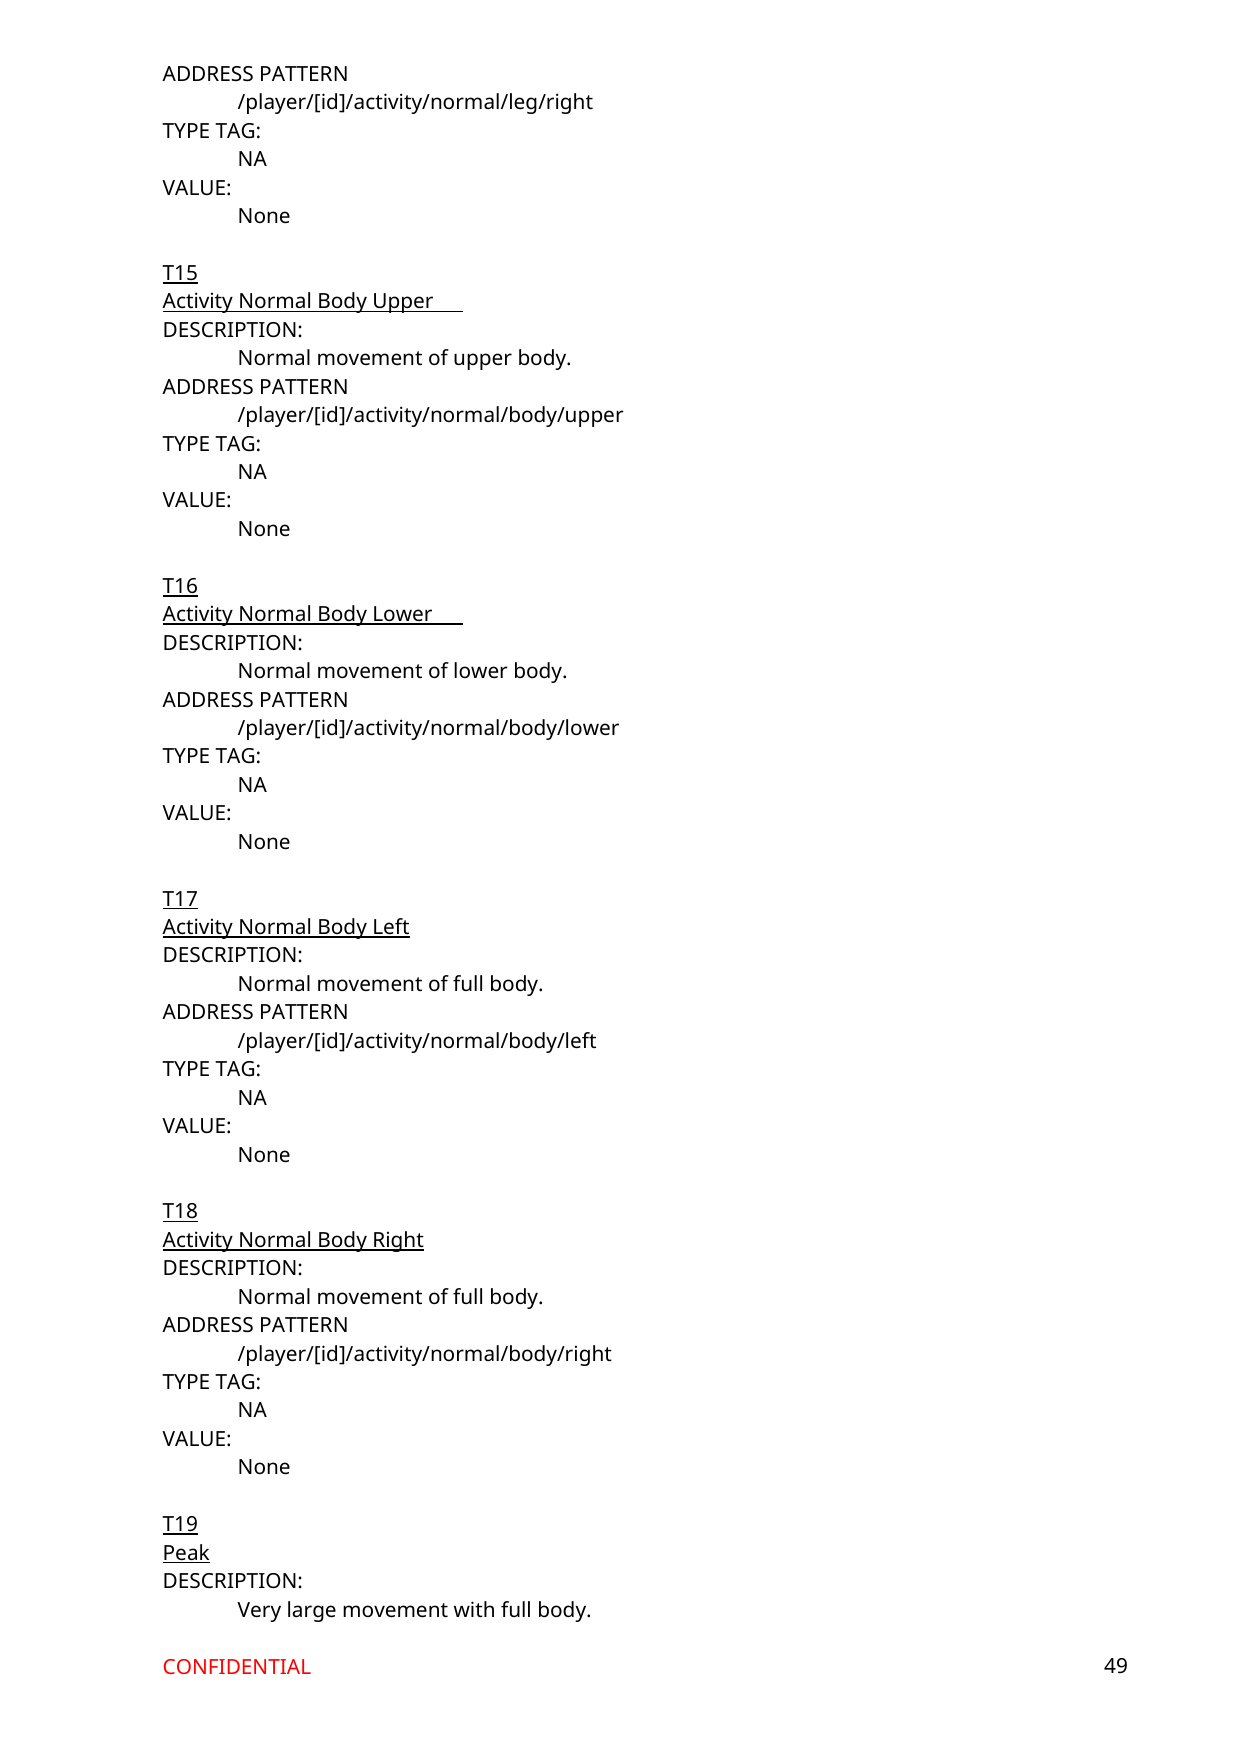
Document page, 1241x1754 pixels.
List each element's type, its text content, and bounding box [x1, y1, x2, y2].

text Normal movement of upper body. [162, 343, 1122, 372]
text /player/[id]/activity/normal/leg/right [162, 87, 1122, 116]
text VALUE: [162, 486, 1122, 514]
text DESCRIPTION: [162, 1566, 1122, 1595]
text Very large movement with full body. [162, 1595, 1122, 1623]
text NA [162, 770, 1122, 798]
text ADDRESS PATTERN [162, 372, 1122, 400]
text None [162, 201, 1122, 230]
subtitle Activity Normal Body Left [162, 912, 1122, 941]
text /player/[id]/activity/normal/body/right [162, 1339, 1122, 1367]
text DESCRIPTION: [162, 1253, 1122, 1282]
text None [162, 1452, 1122, 1481]
subtitle T18 [162, 1197, 1122, 1225]
text TYPE TAG: [162, 1054, 1122, 1083]
text ADDRESS PATTERN [162, 59, 1122, 87]
text TYPE TAG: [162, 429, 1122, 457]
text NA [162, 144, 1122, 173]
text NA [162, 457, 1122, 486]
subtitle Activity Normal Body Right [162, 1225, 1122, 1253]
subtitle Activity Normal Body Lower [162, 599, 1122, 628]
text None [162, 827, 1122, 855]
text /player/[id]/activity/normal/body/upper [162, 400, 1122, 429]
text None [162, 1140, 1122, 1168]
text TYPE TAG: [162, 742, 1122, 770]
text DESCRIPTION: [162, 941, 1122, 969]
text NA [162, 1083, 1122, 1111]
text TYPE TAG: [162, 116, 1122, 144]
subtitle Peak [162, 1538, 1122, 1566]
subtitle T16 [162, 571, 1122, 599]
text None [162, 514, 1122, 542]
text ADDRESS PATTERN [162, 685, 1122, 713]
text Normal movement of full body. [162, 1282, 1122, 1310]
text VALUE: [162, 1424, 1122, 1452]
text DESCRIPTION: [162, 628, 1122, 656]
subtitle T15 [162, 258, 1122, 287]
text /player/[id]/activity/normal/body/left [162, 1026, 1122, 1054]
text VALUE: [162, 1111, 1122, 1140]
text ADDRESS PATTERN [162, 997, 1122, 1026]
text VALUE: [162, 798, 1122, 827]
text DESCRIPTION: [162, 315, 1122, 343]
text VALUE: [162, 173, 1122, 201]
text Normal movement of full body. [162, 969, 1122, 997]
text ADDRESS PATTERN [162, 1310, 1122, 1339]
text TYPE TAG: [162, 1367, 1122, 1396]
subtitle T19 [162, 1509, 1122, 1538]
text Normal movement of lower body. [162, 656, 1122, 685]
text /player/[id]/activity/normal/body/lower [162, 713, 1122, 742]
text NA [162, 1396, 1122, 1424]
subtitle T17 [162, 884, 1122, 912]
subtitle Activity Normal Body Upper [162, 287, 1122, 315]
